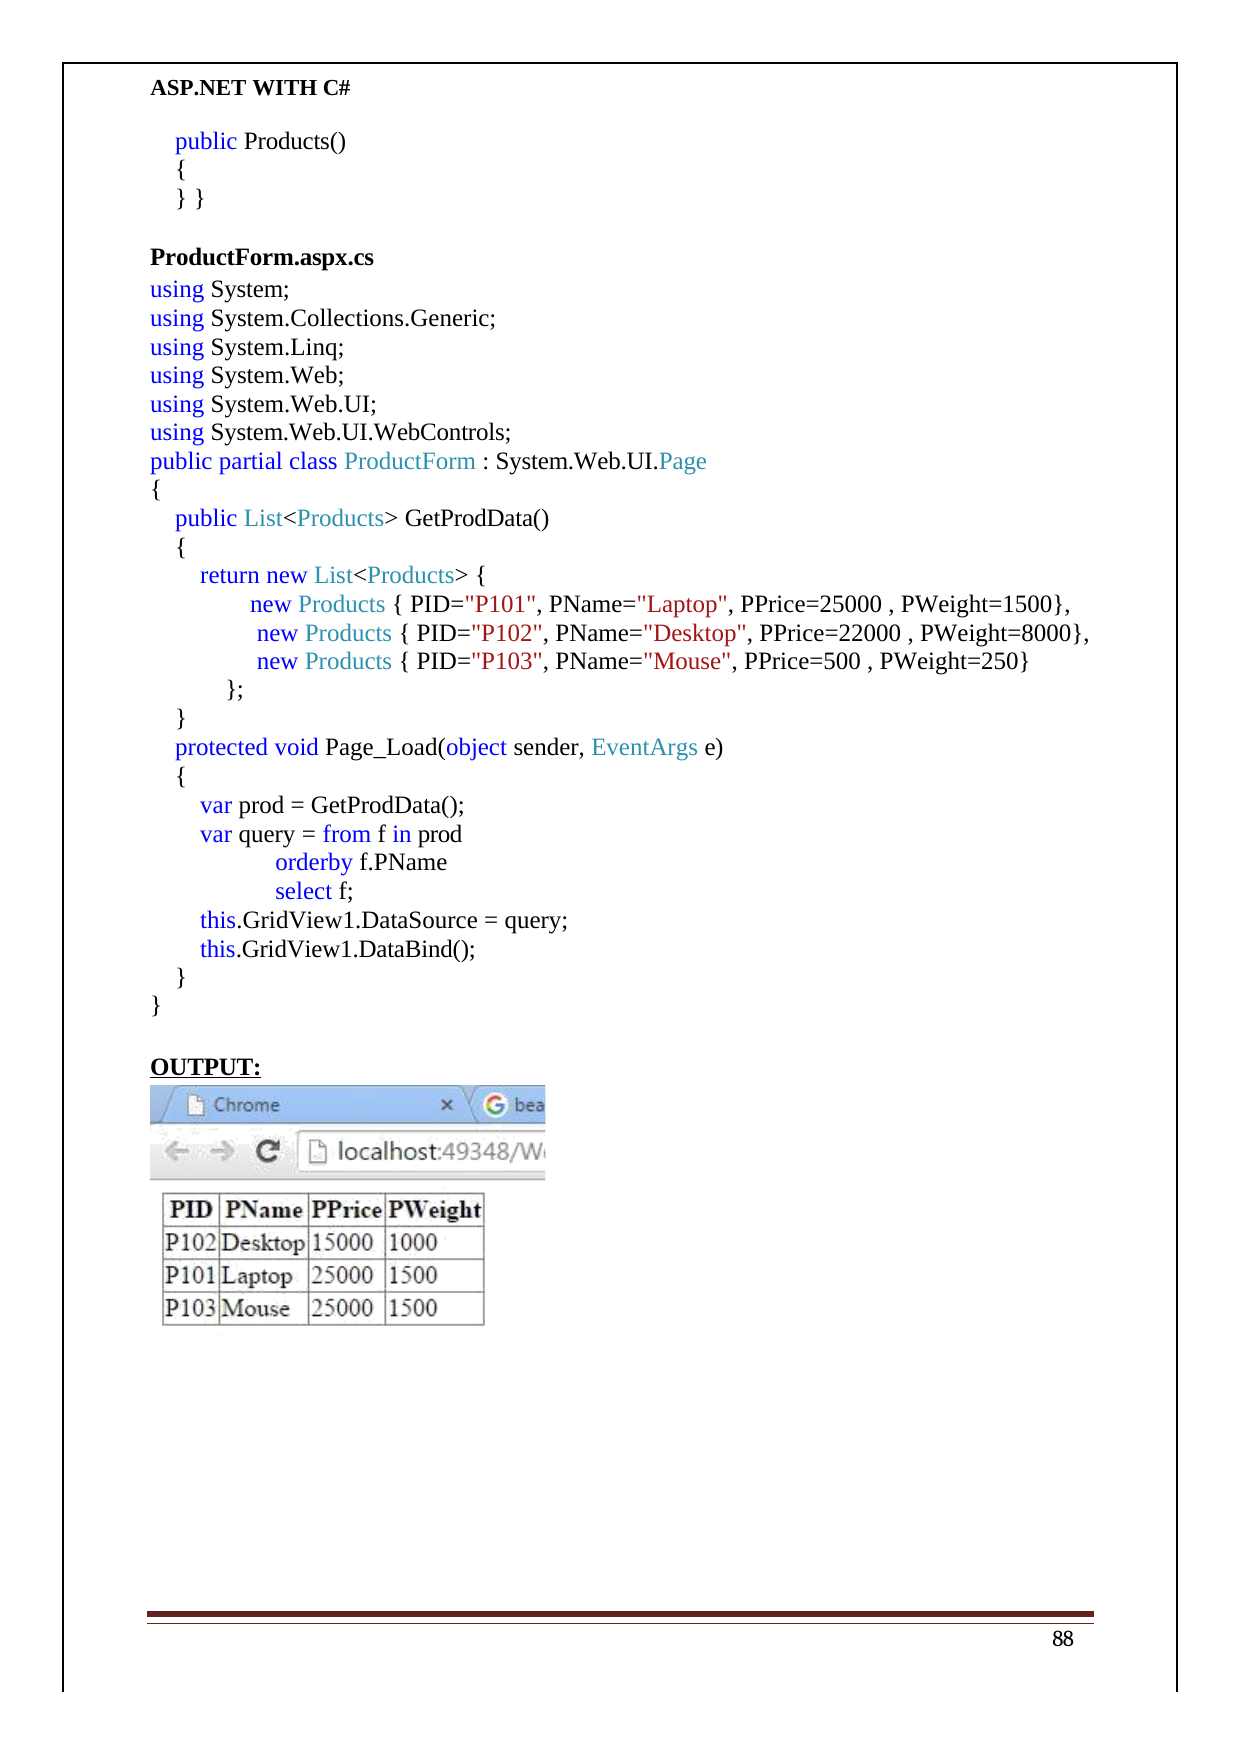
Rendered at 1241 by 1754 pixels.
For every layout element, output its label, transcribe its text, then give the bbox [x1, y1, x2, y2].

text orderby f.PName select f; [275, 847, 448, 905]
text protected void Page_Load(object sender, EventArgs e) [175, 732, 1201, 761]
text using System.Web; using System.Web.UI; [150, 360, 378, 418]
text new Products { PID="P101", PName="Laptop", PPrice=25000 , PWeight=1500}, new Products { PID="P102", PName="Desktop", PPrice=22000 , PWeight=8000}, new Products { PID="P103", PName="Mouse", PPrice=500 , PWeight=250} [250, 590, 1111, 675]
text return new List<Products> { [200, 561, 1201, 589]
text this.GridView1.DataSource = query; this.GridView1.DataBind(); [200, 905, 709, 962]
text } [175, 704, 1201, 732]
text } [175, 962, 1201, 991]
text { [150, 475, 1201, 503]
text public List<Products> GetProdData() [175, 503, 1201, 532]
text }; [225, 675, 1201, 704]
text } } [175, 183, 1201, 212]
picture [150, 1085, 546, 1401]
text using System; [150, 274, 1201, 303]
subtitle ProductForm.aspx.cs [150, 242, 1201, 271]
text OUTPUT: [150, 1052, 1201, 1081]
text } [150, 991, 1201, 1019]
text { [175, 532, 1201, 561]
text public Products() [175, 126, 1201, 155]
text { [175, 155, 1201, 183]
text var prod = GetProdData(); var query = from f in prod [200, 790, 473, 847]
text using System.Web.UI.WebControls; [150, 418, 1201, 446]
text public partial class ProductForm : System.Web.UI.Page [150, 446, 1201, 475]
text using System.Collections.Generic; using System.Linq; [150, 303, 498, 360]
text { [175, 761, 1201, 790]
